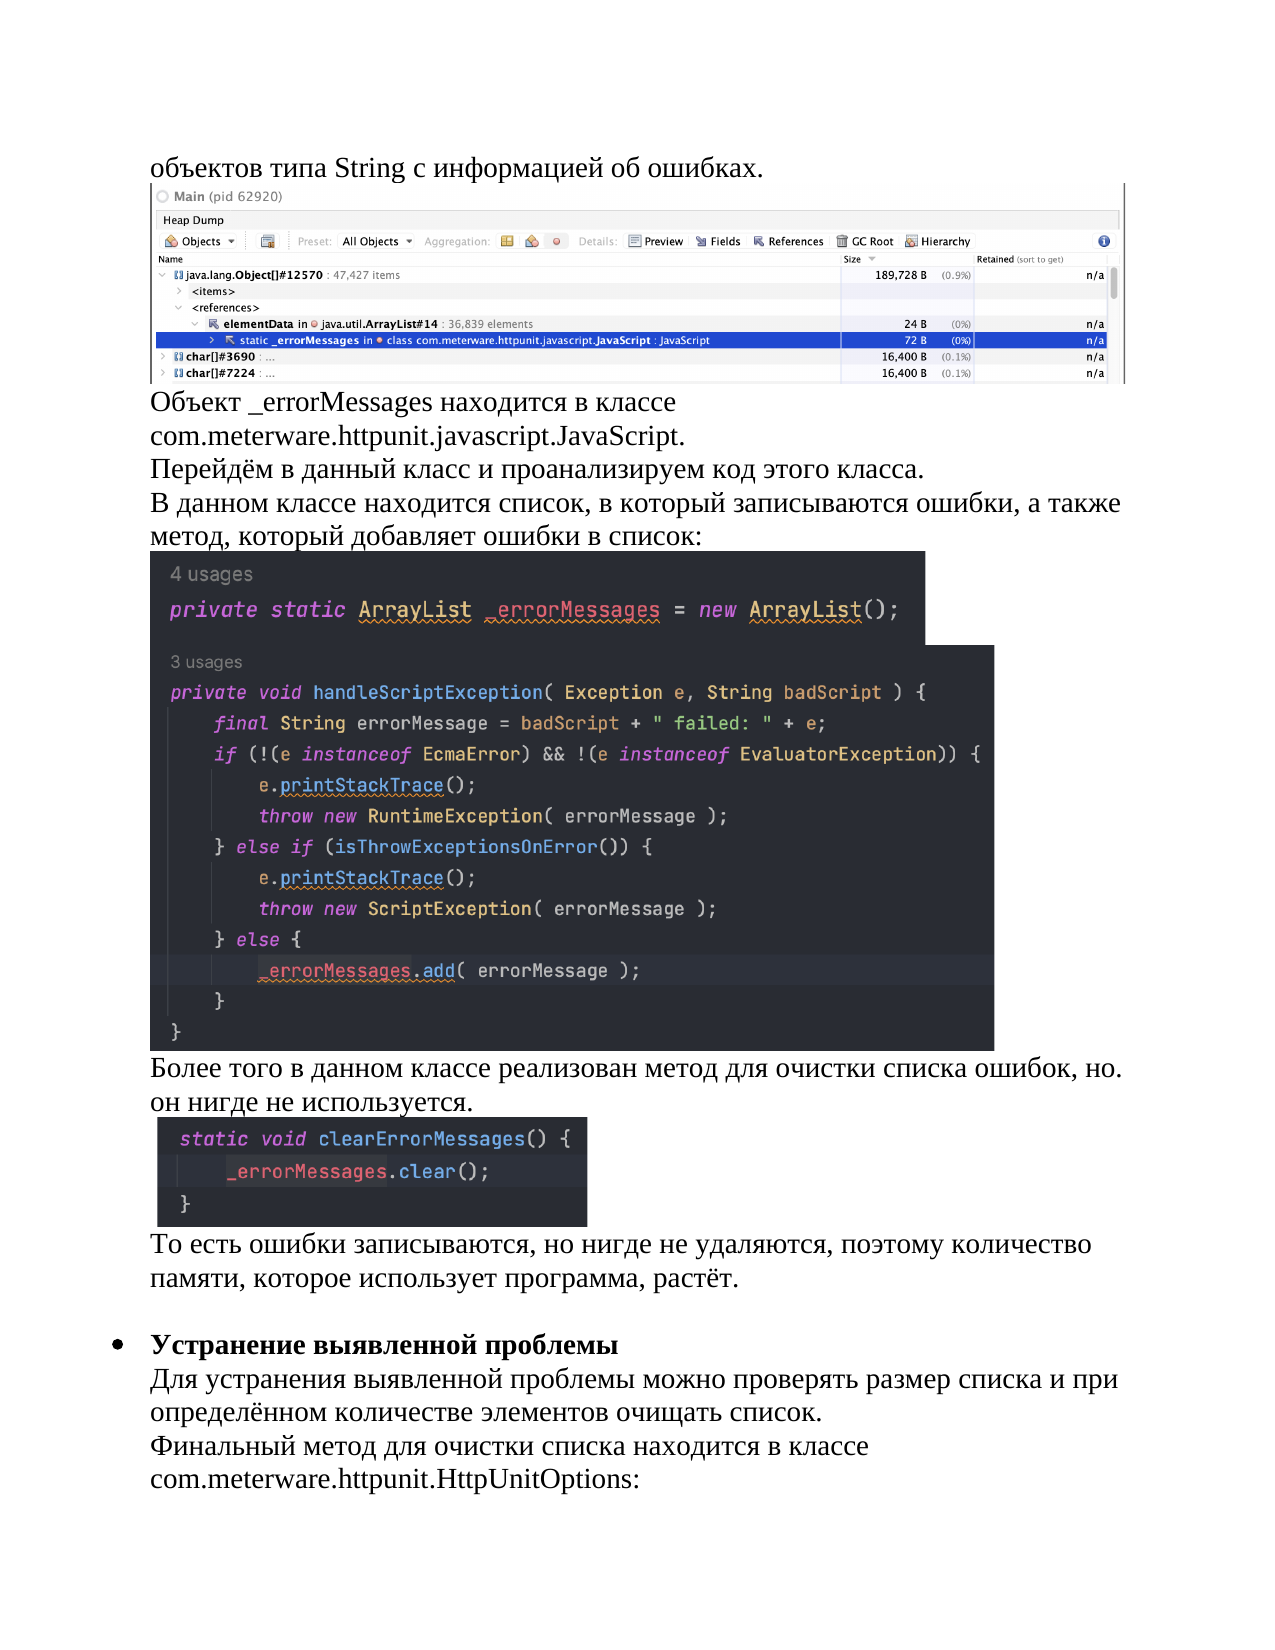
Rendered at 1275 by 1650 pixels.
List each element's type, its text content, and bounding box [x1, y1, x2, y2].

picture [150, 183, 1125, 384]
text То есть ошибки записываются, но нигде не удаляются, поэтому количество памяти, которое использует программа, растёт. [150, 1227, 1125, 1294]
list Для устранения выявленной проблемы можно проверять размер списка и при определённом количестве элементов очищать список. [150, 1361, 1125, 1428]
list Устранение выявленной проблемы [112, 1327, 1125, 1361]
text Объект _errorMessages находится в классе com.meterware.httpunit.javascript.JavaScript. [150, 384, 1125, 451]
text Финальный метод для очистки списка находится в классе com.meterware.httpunit.HttpUnitOptions: [150, 1428, 1125, 1495]
text Более того в данном классе реализован метод для очистки списка ошибок, но. он нигде не используется. [150, 1051, 1125, 1118]
text В данном классе находится список, в который записываются ошибки, а также метод, который добавляет ошибки в список: [150, 485, 1125, 552]
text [150, 150, 1125, 183]
picture [150, 551, 995, 1051]
text Перейдём в данный класс и проанализируем код этого класса. [150, 451, 1125, 485]
picture [157, 1117, 588, 1227]
